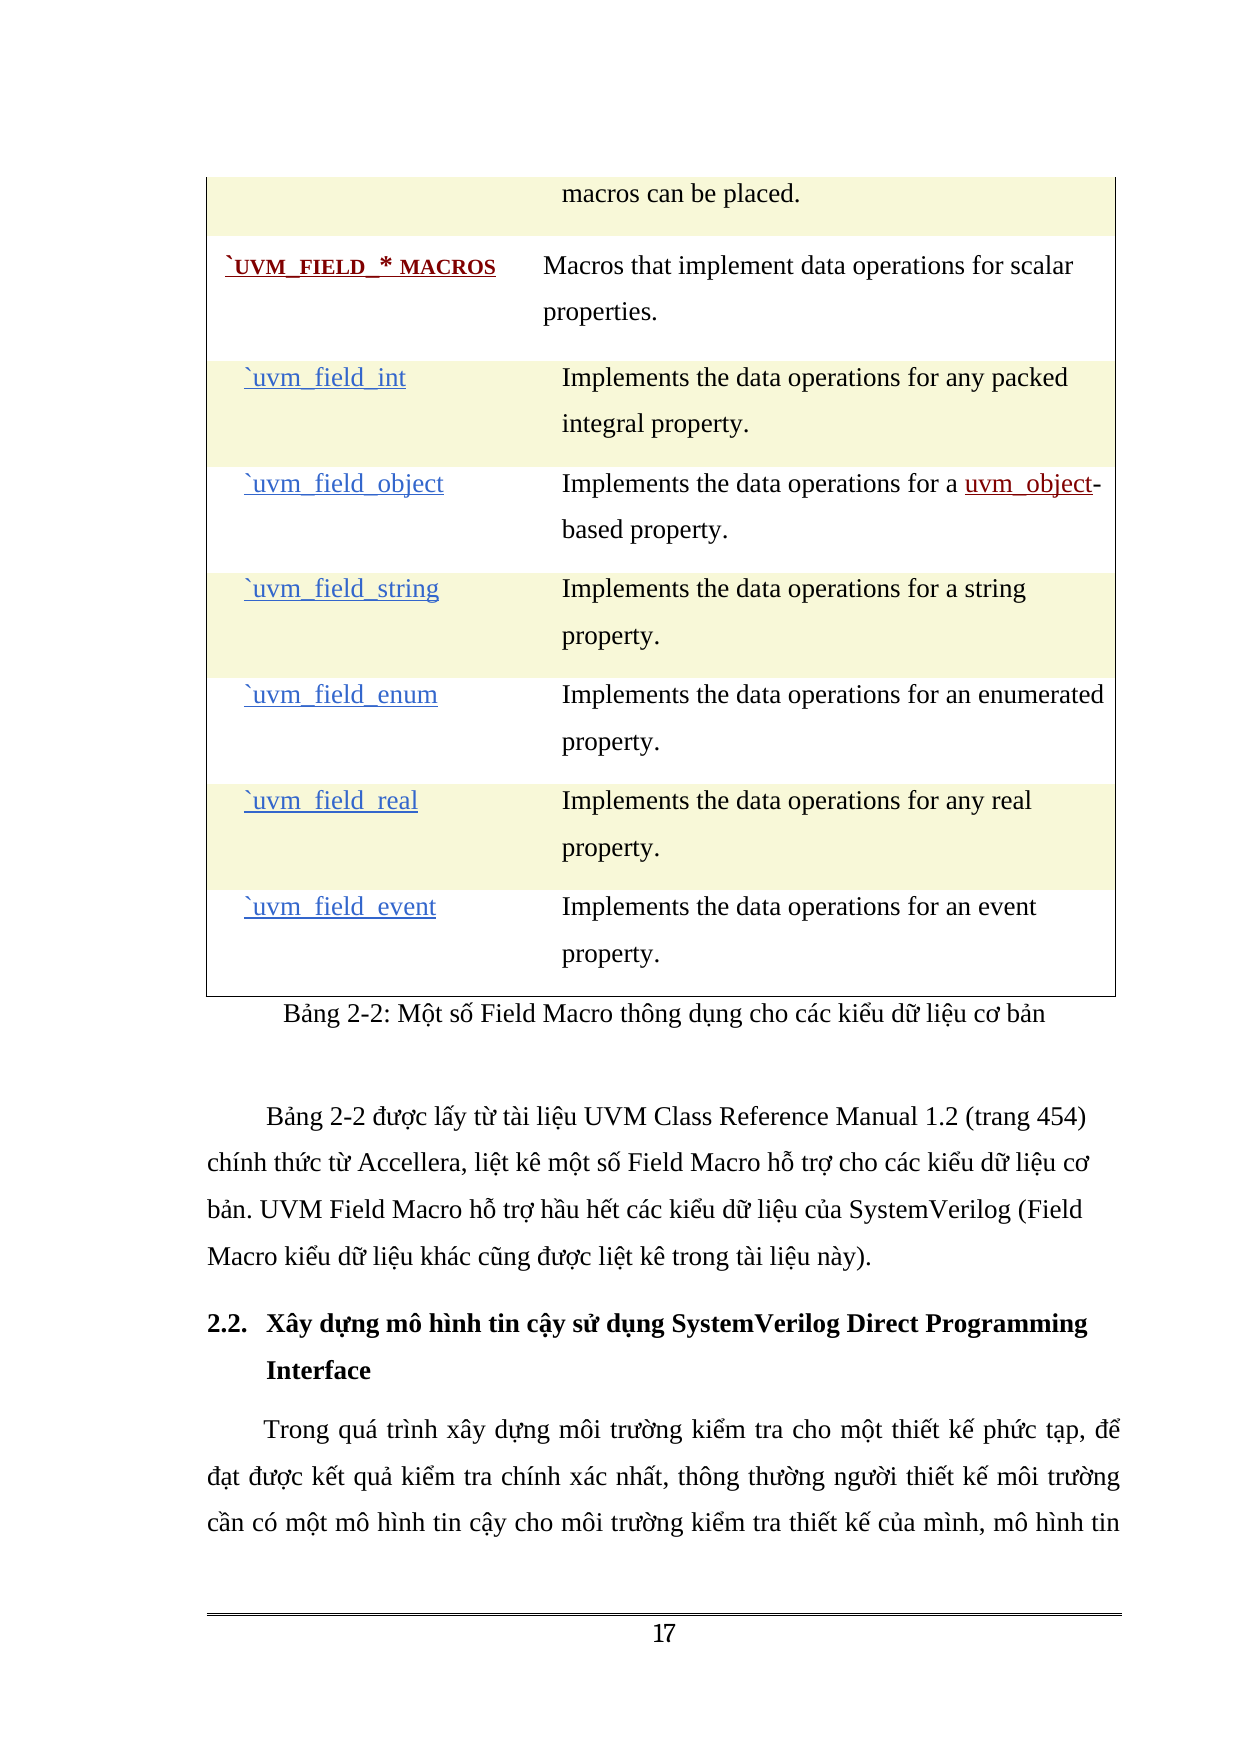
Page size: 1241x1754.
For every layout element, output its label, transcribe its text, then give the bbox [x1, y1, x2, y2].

table_cell Implements the data operations for a uvm_object-based property. [499, 467, 1115, 573]
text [207, 1413, 1122, 1538]
table_cell Macros that implement data operations for scalar properties. [499, 236, 1115, 361]
table_cell Implements the data operations for any packed integral property. [499, 361, 1115, 467]
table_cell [499, 177, 1115, 236]
text Bảng 2-2 được lấy từ tài liệu UVM Class Reference Manual 1.2 (trang 454) chính thức từ Accellera, liệt kê một số Field Macro hỗ trợ cho các kiểu dữ liệu cơ bản. UVM Field Macro hỗ trợ hầu hết các kiểu dữ liệu của SystemVerilog (Field Macro kiểu dữ liệu khác cũng được liệt kê trong tài liệu này). [207, 1100, 1122, 1271]
table_cell `uvm_field_int [207, 361, 499, 467]
table_cell `uvm_field_object [207, 467, 499, 573]
table_cell `uvm_field_enum [207, 679, 499, 784]
table_cell `uvm_field_string [207, 573, 499, 678]
table_cell Implements the data operations for any real property. [499, 784, 1115, 890]
table_cell `uvm_field_event [207, 890, 499, 996]
table_cell Implements the data operations for an enumerated property. [499, 679, 1115, 784]
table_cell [207, 177, 499, 236]
text Bảng 2-2: Một số Field Macro thông dụng cho các kiểu dữ liệu cơ bản [207, 997, 1122, 1028]
table_cell `uvm_field_* macros [207, 236, 499, 361]
subtitle Xây dựng mô hình tin cậy sử dụng SystemVerilog Direct Programming Interface [207, 1307, 1122, 1385]
table_cell `uvm_field_real [207, 784, 499, 890]
table_cell Implements the data operations for an event property. [499, 890, 1115, 996]
table_cell Implements the data operations for a string property. [499, 573, 1115, 678]
